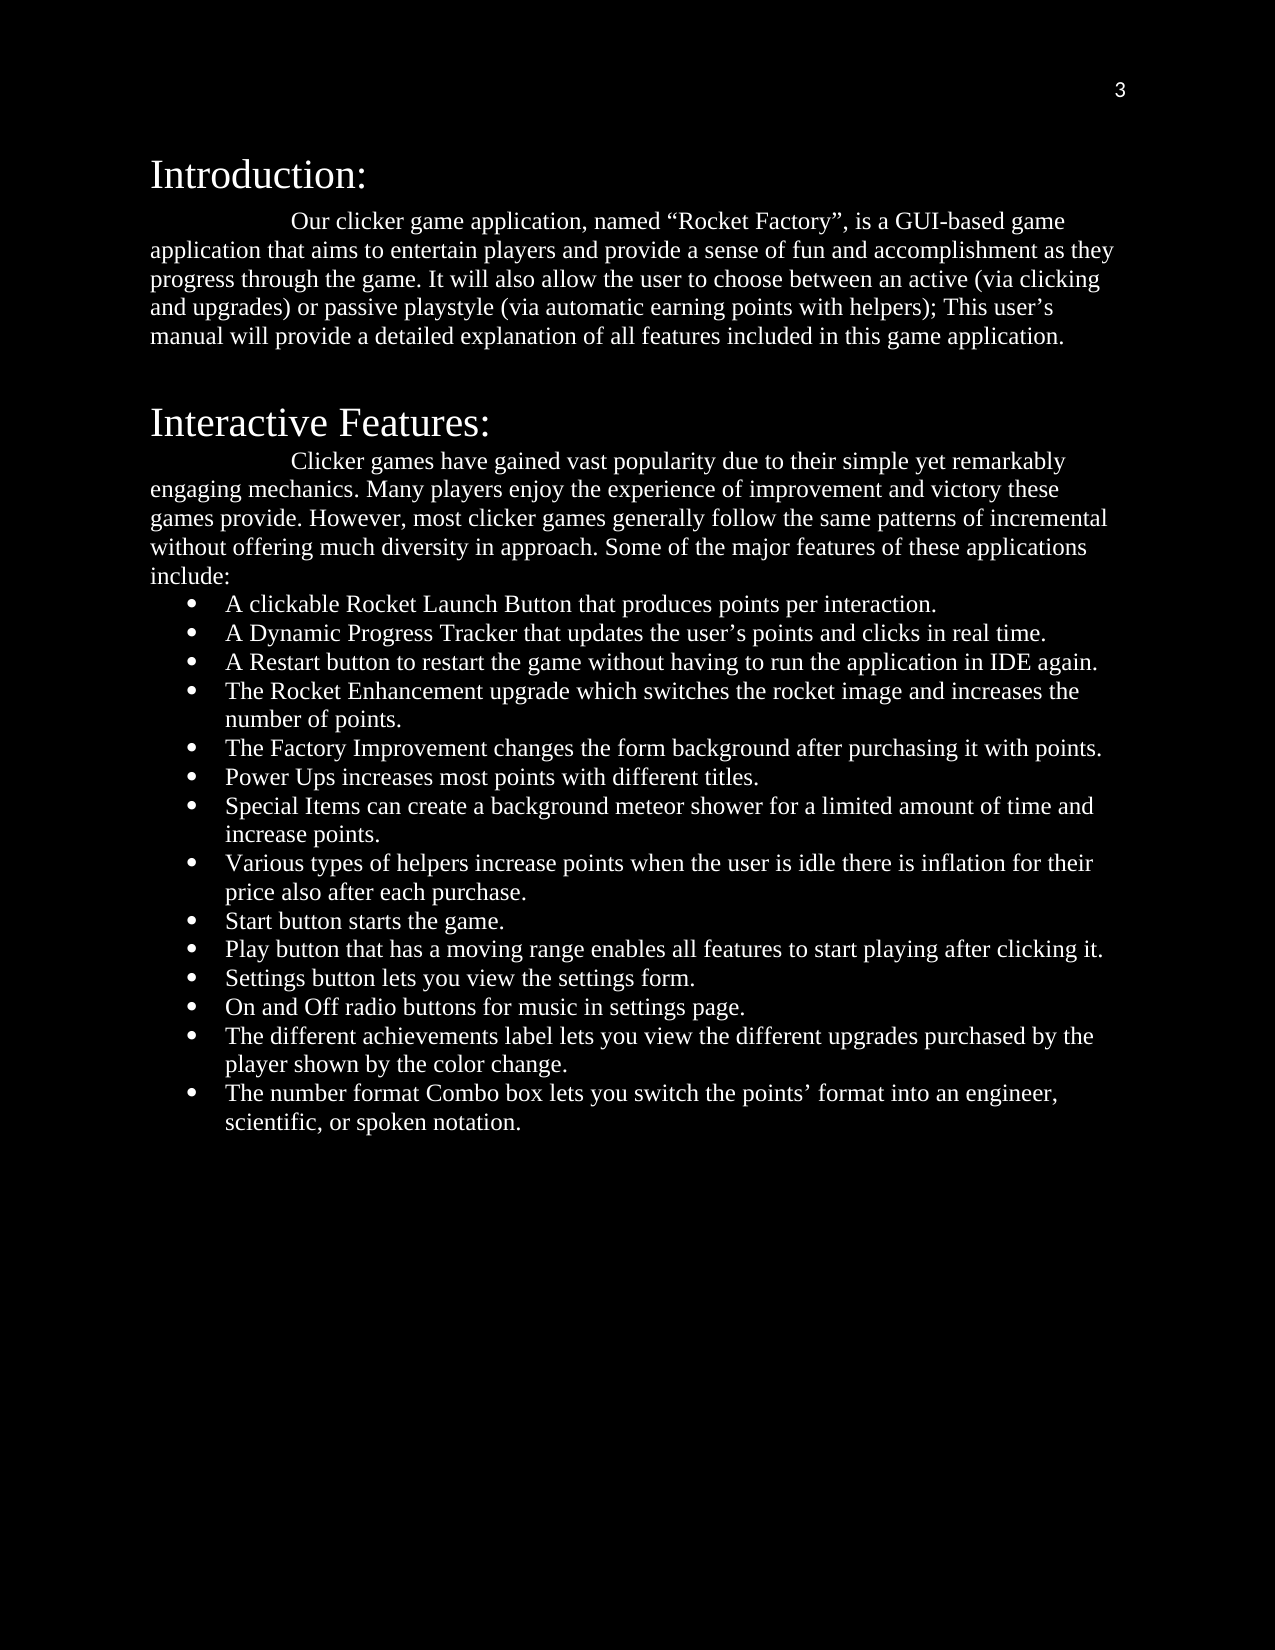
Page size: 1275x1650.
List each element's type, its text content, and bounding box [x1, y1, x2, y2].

list The different achievements label lets you view the different upgrades purchased by the player shown by the color change. [187, 1021, 1124, 1078]
list The number format Combo box lets you switch the points’ format into an engineer, scientific, or spoken notation. [187, 1078, 1124, 1136]
subtitle Interactive Features: [150, 398, 1124, 446]
text Clicker games have gained vast popularity due to their simple yet remarkably engaging mechanics. Many players enjoy the experience of improvement and victory these games provide. However, most clicker games generally follow the same patterns of incremental without offering much diversity in approach. Some of the major features of these applications include: [150, 446, 1124, 589]
list The Rocket Enhancement upgrade which switches the rocket image and increases the number of points. [187, 676, 1124, 733]
list A clickable Rocket Launch Button that produces points per interaction. [187, 589, 1124, 618]
list Various types of helpers increase points when the user is idle there is inflation for their price also after each purchase. [187, 848, 1124, 906]
text Our clicker game application, named “Rocket Factory”, is a GUI-based game application that aims to entertain players and provide a sense of fun and accomplishment as they progress through the game. It will also allow the user to choose between an active (via clicking and upgrades) or passive playstyle (via automatic earning points with helpers); This user’s manual will provide a detailed explanation of all features included in this game application. [150, 206, 1124, 350]
list Settings button lets you view the settings form. [187, 963, 1124, 992]
list Play button that has a moving range enables all features to start playing after clicking it. [187, 934, 1124, 963]
list A Restart button to restart the game without having to run the application in IDE again. [187, 647, 1124, 676]
list On and Off radio buttons for music in settings page. [187, 992, 1124, 1021]
list Power Ups increases most points with different titles. [187, 762, 1124, 791]
subtitle Introduction: [150, 150, 1124, 198]
list Special Items can create a background meteor shower for a limited amount of time and increase points. [187, 791, 1124, 848]
list A Dynamic Progress Tracker that updates the user’s points and clicks in real time. [187, 618, 1124, 647]
list Start button starts the game. [187, 906, 1124, 934]
list The Factory Improvement changes the form background after purchasing it with points. [187, 733, 1124, 762]
